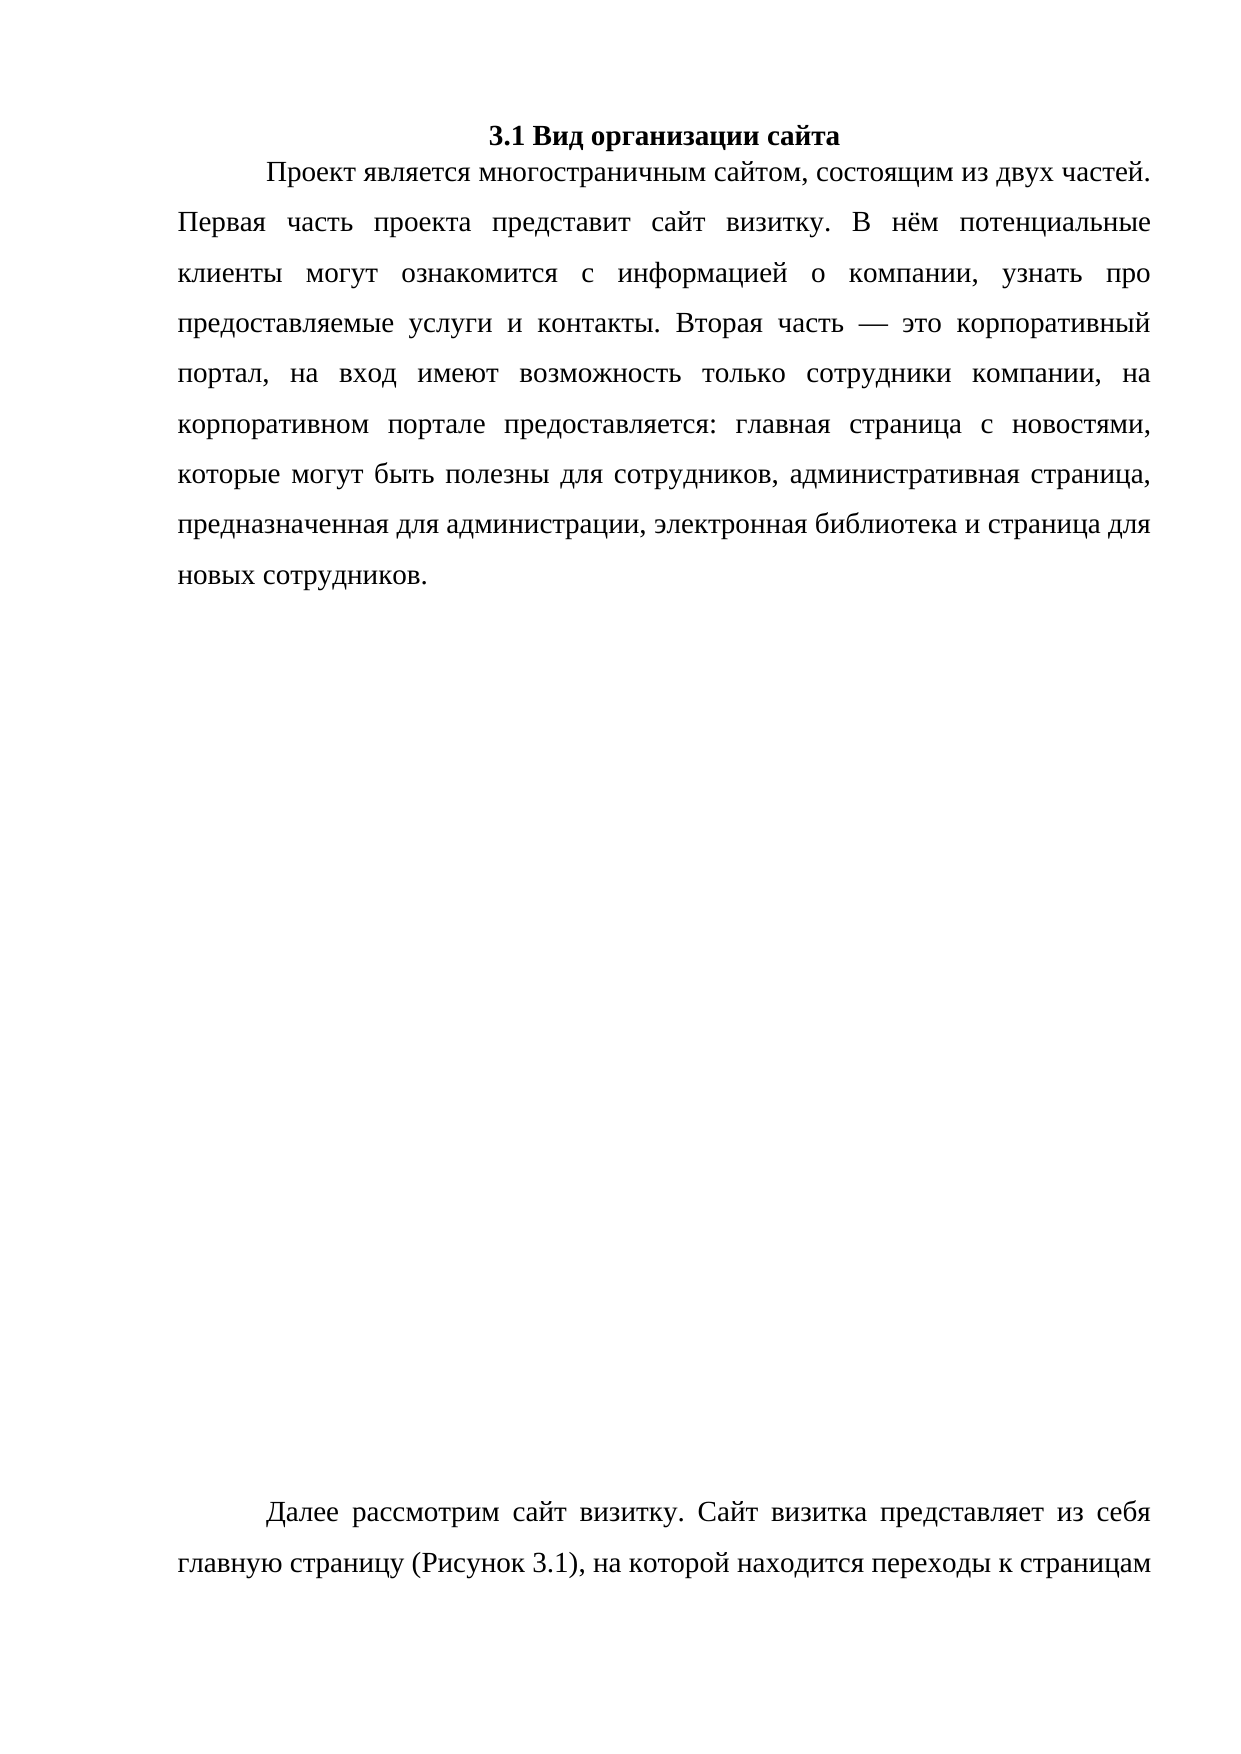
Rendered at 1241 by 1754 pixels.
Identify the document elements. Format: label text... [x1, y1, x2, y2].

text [177, 1494, 1152, 1578]
subtitle 3.1 Вид организации сайта [177, 118, 1152, 152]
text Проект является многостраничным сайтом, состоящим из двух частей. Первая часть проекта представит сайт визитку. В нём потенциальные клиенты могут ознакомится с информацией о компании, узнать про предоставляемые услуги и контакты. Вторая часть — это корпоративный портал, на вход имеют возможность только сотрудники компании, на корпоративном портале предоставляется: главная страница с новостями, которые могут быть полезны для сотрудников, административная страница, предназначенная для администрации, электронная библиотека и страница для новых сотрудников. [177, 154, 1152, 590]
